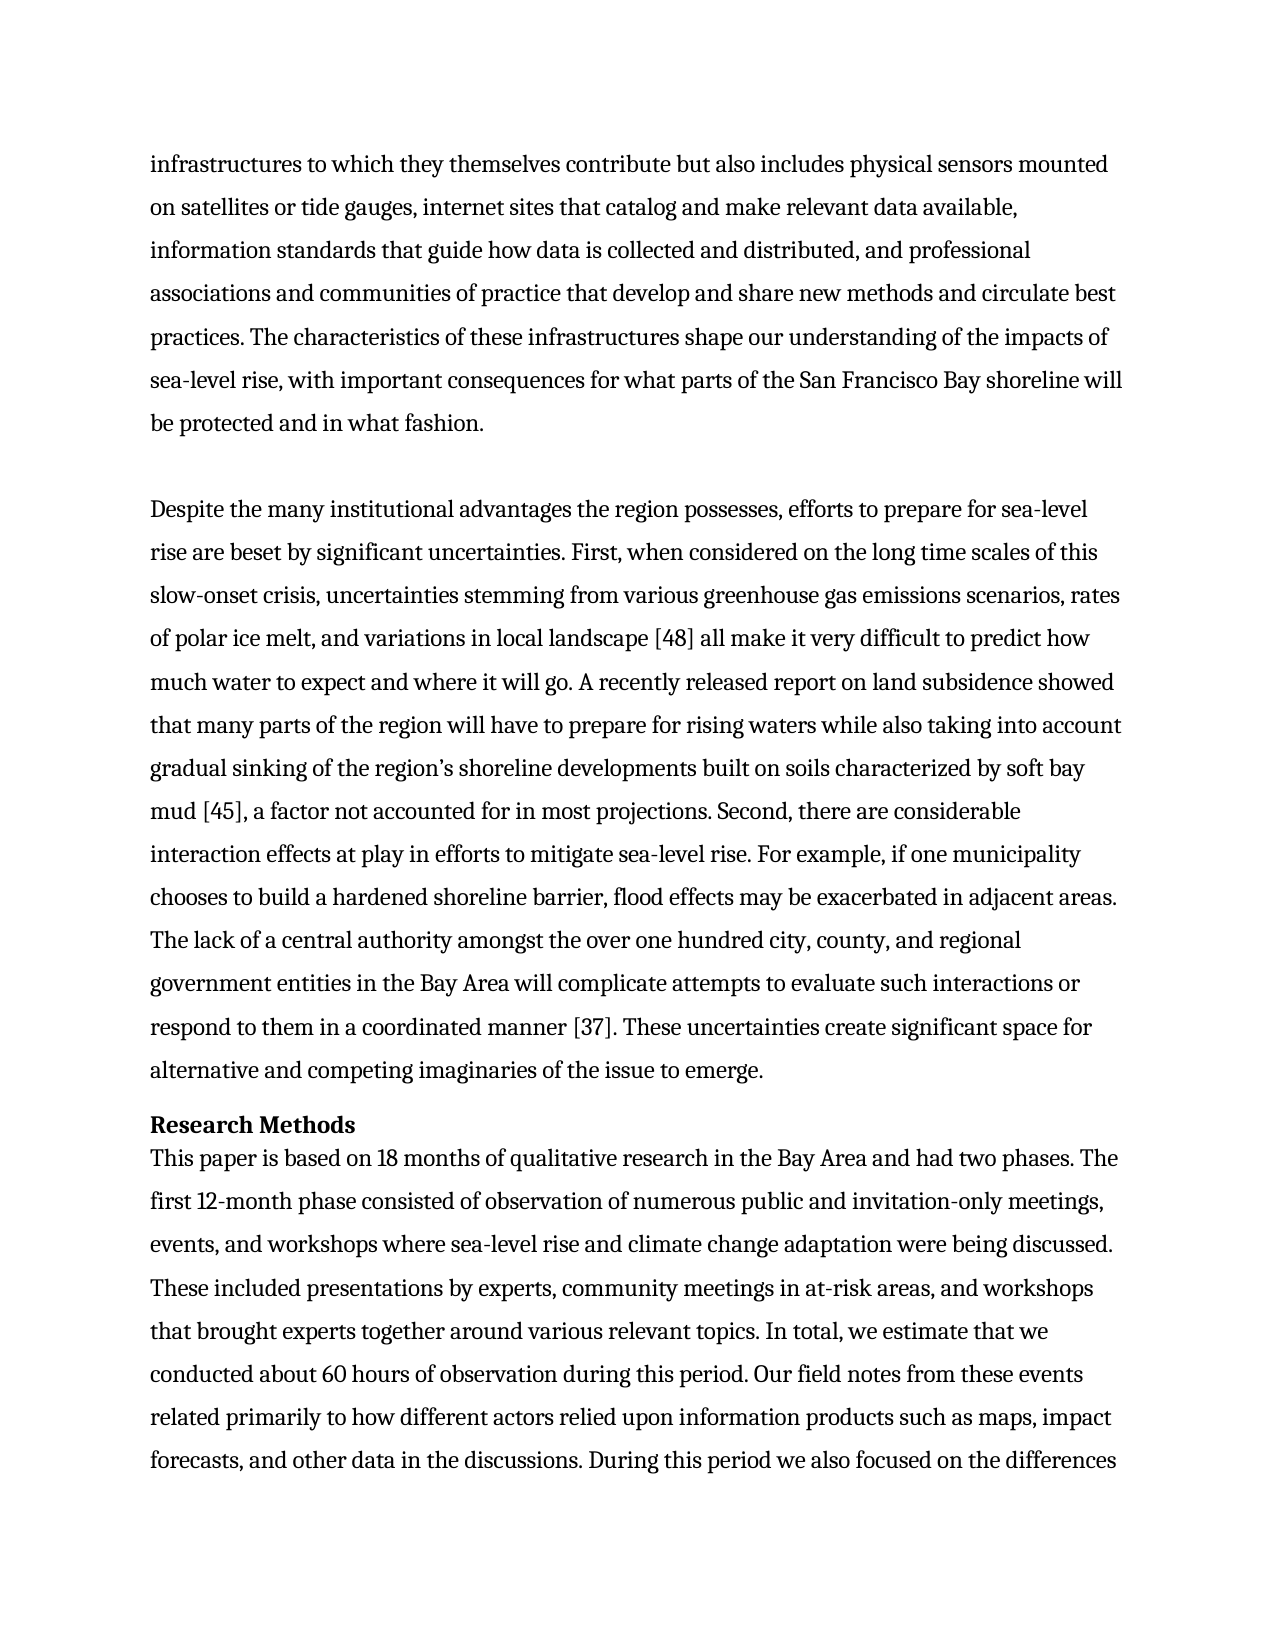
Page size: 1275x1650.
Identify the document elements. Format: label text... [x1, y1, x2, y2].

text Research Methods [150, 1111, 1125, 1140]
text Despite the many institutional advantages the region possesses, efforts to prepare for sea-level rise are beset by significant uncertainties. First, when considered on the long time scales of this slow-onset crisis, uncertainties stemming from various greenhouse gas emissions scenarios, rates of polar ice melt, and variations in local landscape [48] all make it very difficult to predict how much water to expect and where it will go. A recently released report on land subsidence showed that many parts of the region will have to prepare for rising waters while also taking into account gradual sinking of the region’s shoreline developments built on soils characterized by soft bay mud [45], a factor not accounted for in most projections. Second, there are considerable interaction effects at play in efforts to mitigate sea-level rise. For example, if one municipality chooses to build a hardened shoreline barrier, flood effects may be exacerbated in adjacent areas. The lack of a central authority amongst the over one hundred city, county, and regional government entities in the Bay Area will complicate attempts to evaluate such interactions or respond to them in a coordinated manner [37]. These uncertainties create significant space for alternative and competing imaginaries of the issue to emerge. [150, 495, 1125, 1084]
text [150, 1144, 1125, 1475]
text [150, 150, 1125, 437]
